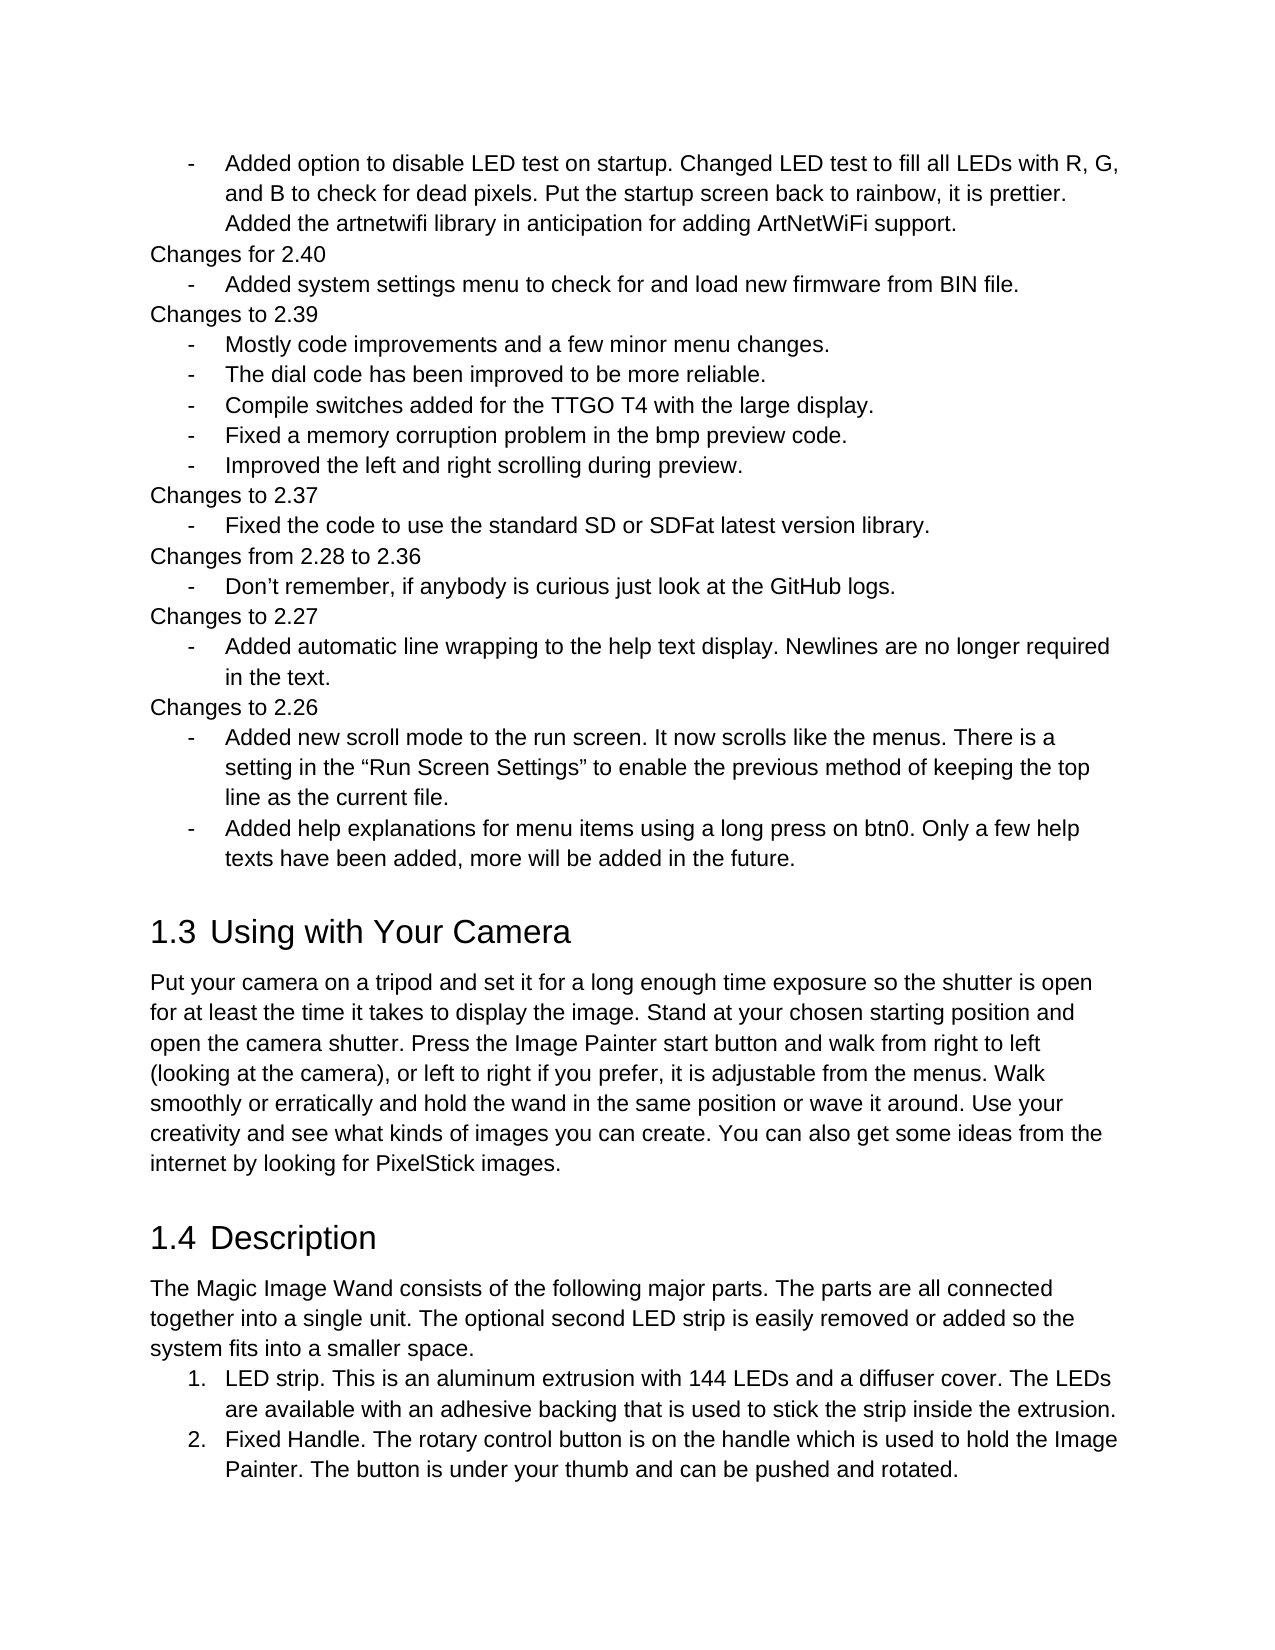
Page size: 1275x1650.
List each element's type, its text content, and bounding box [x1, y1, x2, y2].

text Changes to 2.26 [150, 694, 1125, 720]
text Changes to 2.27 [150, 603, 1125, 629]
subtitle Description [150, 1218, 1125, 1257]
list Added automatic line wrapping to the help text display. Newlines are no longer required in the text. [187, 633, 1125, 690]
list Fixed the code to use the standard SD or SDFat latest version library. [187, 512, 1125, 539]
list Added help explanations for menu items using a long press on btn0. Only a few help texts have been added, more will be added in the future. [187, 814, 1125, 871]
text Changes to 2.37 [150, 482, 1125, 509]
list Fixed a memory corruption problem in the bmp preview code. [187, 422, 1125, 448]
list Added option to disable LED test on startup. Changed LED test to fill all LEDs with R, G, and B to check for dead pixels. Put the startup screen back to rainbow, it is prettier. Added the artnetwifi library in anticipation for adding ArtNetWiFi support. [187, 150, 1125, 237]
list Improved the left and right scrolling during preview. [187, 452, 1125, 478]
text The Magic Image Wand consists of the following major parts. The parts are all connected together into a single unit. The optional second LED strip is easily removed or added so the system fits into a smaller space. [150, 1275, 1125, 1362]
list Added new scroll mode to the run screen. It now scrolls like the menus. There is a setting in the “Run Screen Settings” to enable the previous method of keeping the top line as the current file. [187, 724, 1125, 811]
list Don’t remember, if anybody is curious just look at the GitHub logs. [187, 573, 1125, 599]
list Mostly code improvements and a few minor menu changes. [187, 331, 1125, 358]
text Changes from 2.28 to 2.36 [150, 543, 1125, 569]
list Added system settings menu to check for and load new firmware from BIN file. [187, 271, 1125, 297]
list The dial code has been improved to be more reliable. [187, 361, 1125, 388]
text Changes for 2.40 [150, 241, 1125, 267]
list Compile switches added for the TTGO T4 with the large display. [187, 392, 1125, 418]
subtitle Using with Your Camera [150, 912, 1125, 951]
list LED strip. This is an aluminum extrusion with 144 LEDs and a diffuser cover. The LEDs are available with an adhesive backing that is used to stick the strip inside the extrusion. [187, 1365, 1125, 1422]
list Fixed Handle. The rotary control button is on the handle which is used to hold the Image Painter. The button is under your thumb and can be pushed and rotated. [187, 1426, 1125, 1482]
text Changes to 2.39 [150, 301, 1125, 327]
text Put your camera on a tripod and set it for a long enough time exposure so the shutter is open for at least the time it takes to display the image. Stand at your chosen starting position and open the camera shutter. Press the Image Painter start button and walk from right to left (looking at the camera), or left to right if you prefer, it is adjustable from the menus. Walk smoothly or erratically and hold the wand in the same position or wave it around. Use your creativity and see what kinds of images you can create. You can also get some ideas from the internet by looking for PixelStick images. [150, 969, 1125, 1177]
